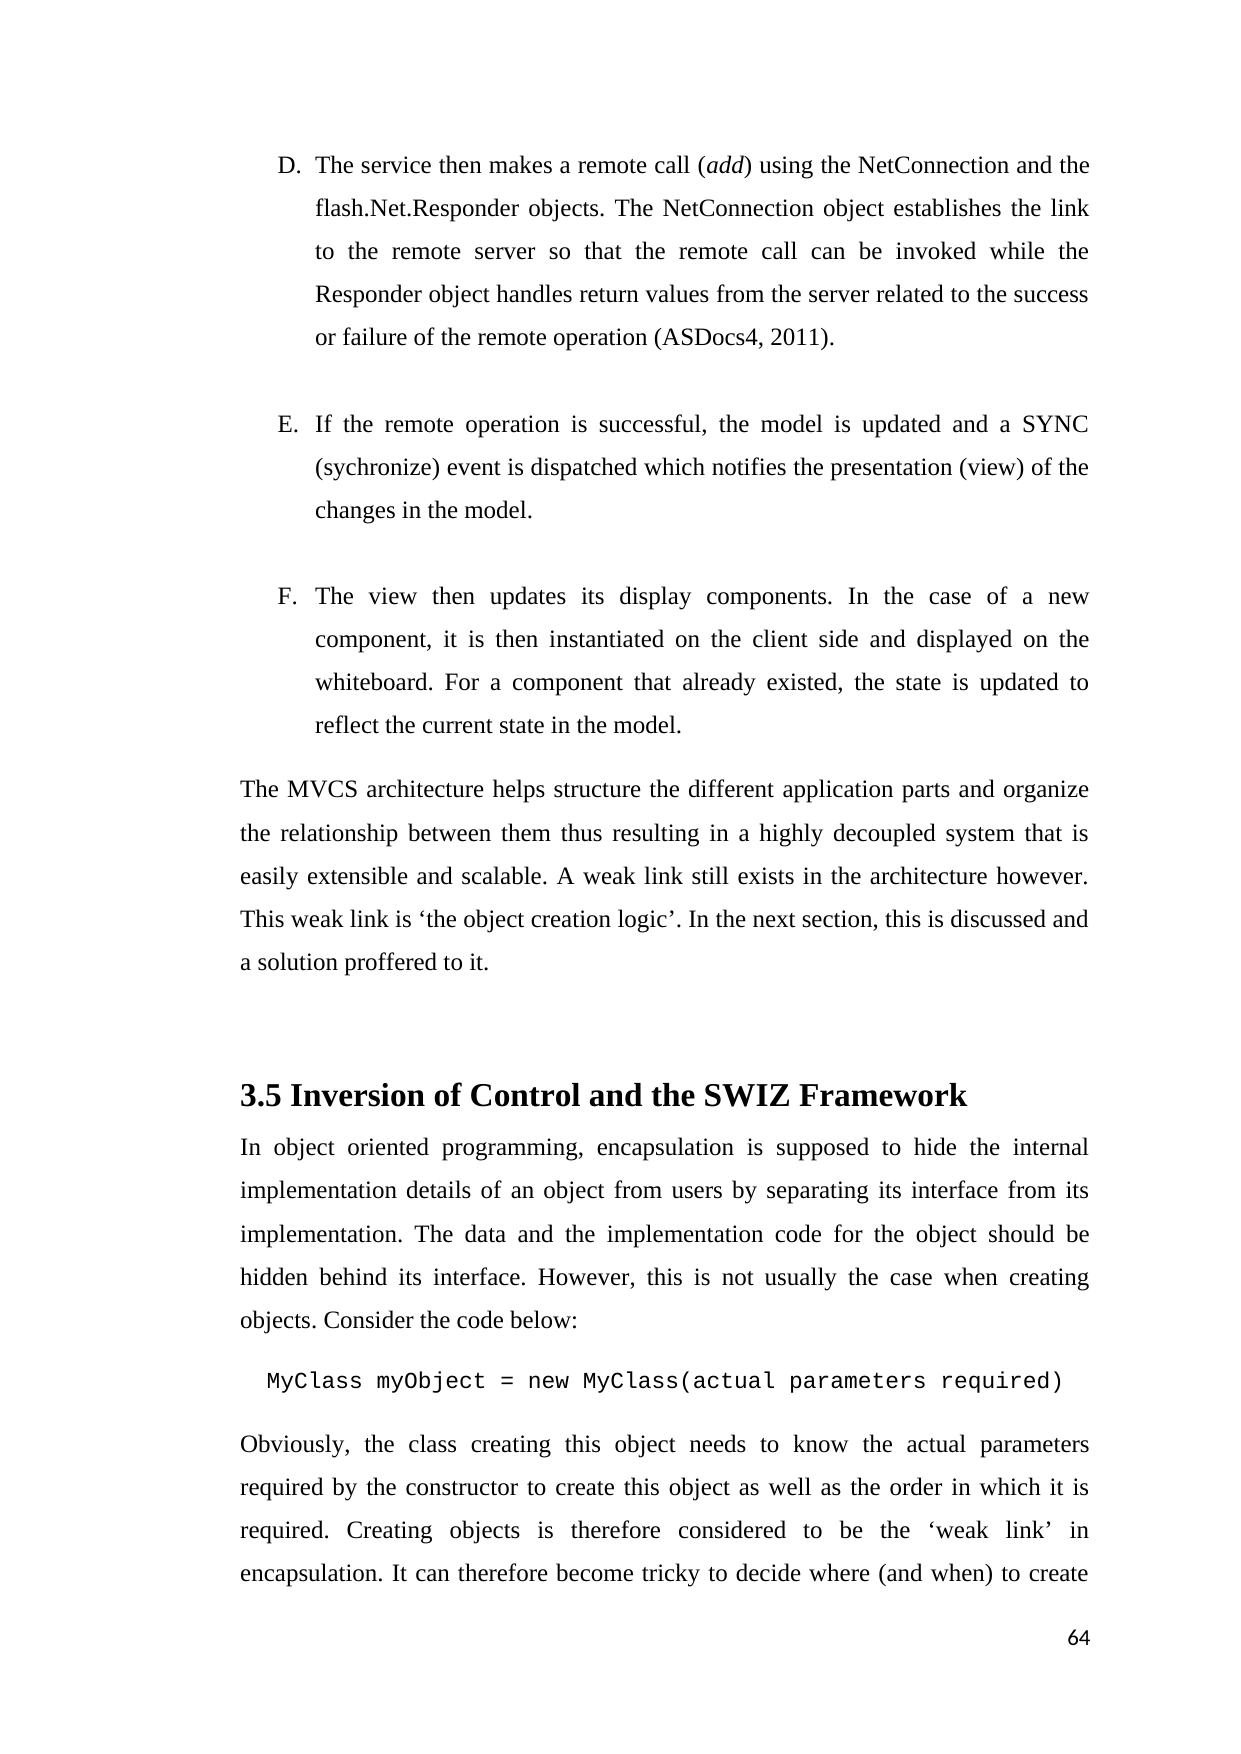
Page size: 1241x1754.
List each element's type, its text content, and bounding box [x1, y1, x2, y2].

text In object oriented programming, encapsulation is supposed to hide the internal implementation details of an object from users by separating its interface from its implementation. The data and the implementation code for the object should be hidden behind its interface. However, this is not usually the case when creating objects. Consider the code below: [240, 1132, 1090, 1334]
subtitle 3.5 Inversion of Control and the SWIZ Framework [240, 1075, 1090, 1113]
list The view then updates its display components. In the case of a new component, it is then instantiated on the client side and displayed on the whiteboard. For a component that already existed, the state is updated to reflect the current state in the model. [277, 581, 1090, 739]
list If the remote operation is successful, the model is updated and a SYNC (sychronize) event is dispatched which notifies the presentation (view) of the changes in the model. [277, 409, 1090, 524]
text MyClass myObject = new MyClass(actual parameters required) [240, 1369, 1090, 1395]
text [240, 1429, 1090, 1587]
list The service then makes a remote call (add) using the NetConnection and the flash.Net.Responder objects. The NetConnection object establishes the link to the remote server so that the remote call can be invoked while the Responder object handles return values from the server related to the success or failure of the remote operation (ASDocs4, 2011). [277, 150, 1090, 351]
text The MVCS architecture helps structure the different application parts and organize the relationship between them thus resulting in a highly decoupled system that is easily extensible and scalable. A weak link still exists in the architecture however. This weak link is ‘the object creation logic’. In the next section, this is discussed and a solution proffered to it. [240, 774, 1090, 976]
